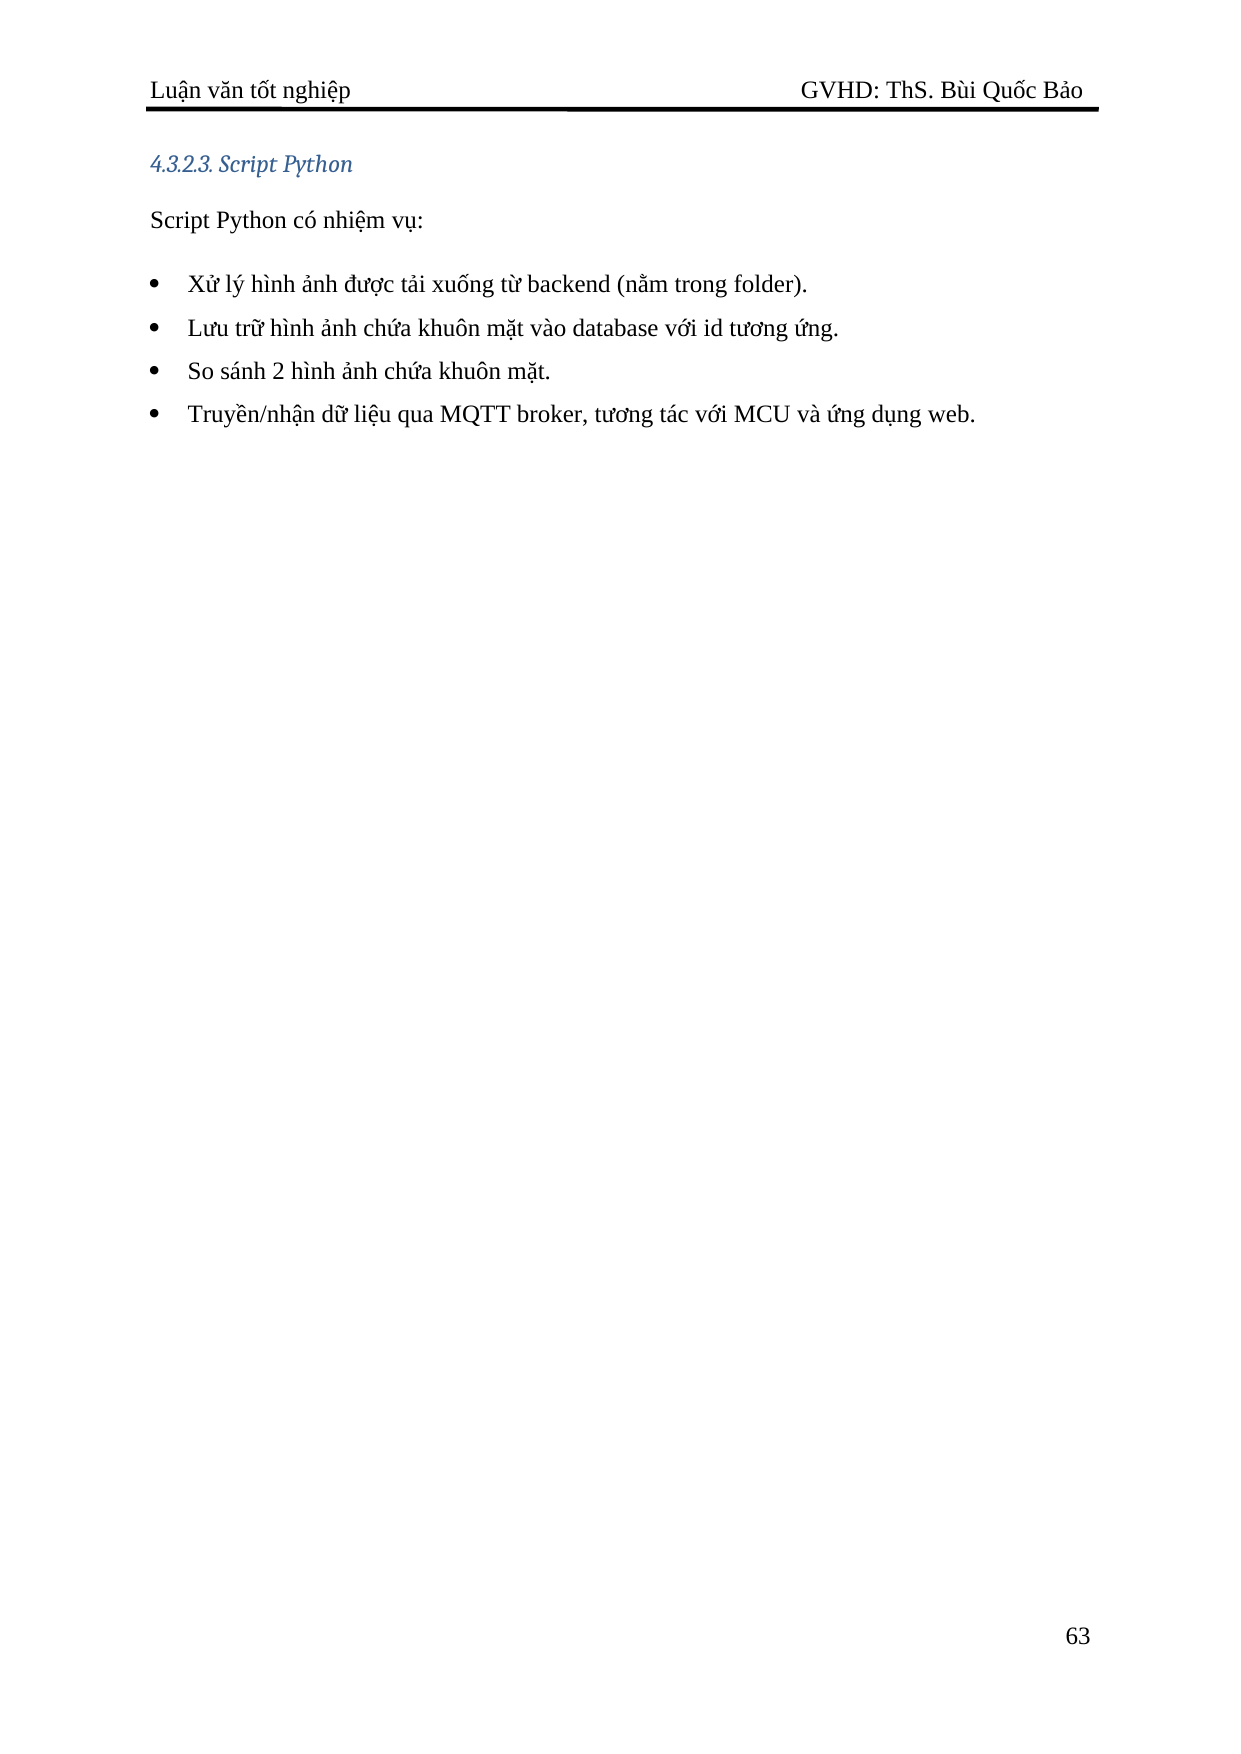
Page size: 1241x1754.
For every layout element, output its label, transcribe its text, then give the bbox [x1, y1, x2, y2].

text Script Python có nhiệm vụ: [150, 206, 1090, 234]
subtitle 4.3.2.3. Script Python [150, 150, 1090, 179]
list So sánh 2 hình ảnh chứa khuôn mặt. [150, 356, 1090, 384]
list Truyền/nhận dữ liệu qua MQTT broker, tương tác với MCU và ứng dụng web. [150, 399, 1090, 428]
list Xử lý hình ảnh được tải xuống từ backend (nằm trong folder). [150, 269, 1090, 298]
list Lưu trữ hình ảnh chứa khuôn mặt vào database với id tương ứng. [150, 313, 1090, 341]
